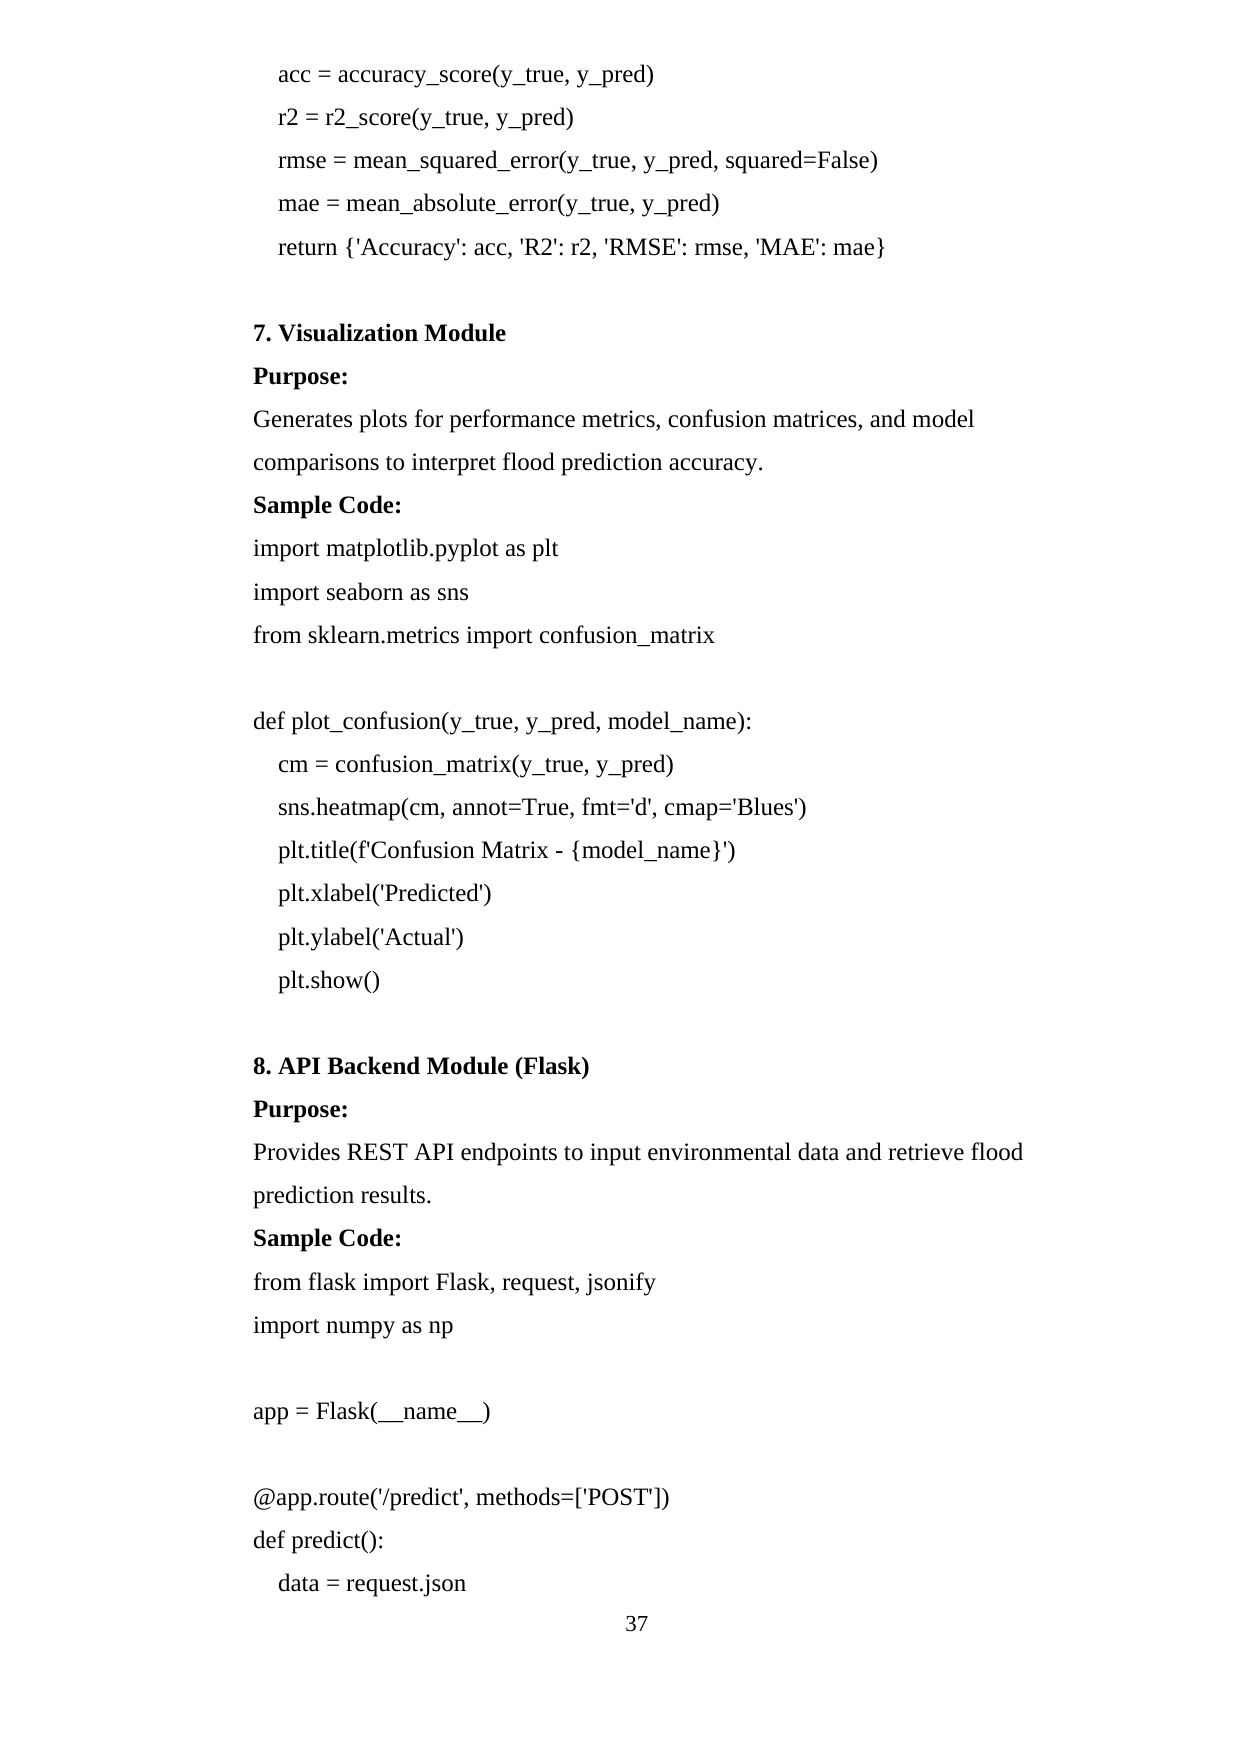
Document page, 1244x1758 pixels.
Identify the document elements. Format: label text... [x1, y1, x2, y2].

text return {'Accuracy': acc, 'R2': r2, 'RMSE': rmse, 'MAE': mae} [253, 232, 1099, 260]
text @app.route('/predict', methods=['POST']) [253, 1482, 1099, 1511]
text Sample Code: [253, 490, 1099, 519]
text rmse = mean_squared_error(y_true, y_pred, squared=False) [253, 145, 1099, 174]
text sns.heatmap(cm, annot=True, fmt='d', cmap='Blues') [253, 792, 1099, 821]
text mae = mean_absolute_error(y_true, y_pred) [253, 188, 1099, 217]
text import matplotlib.pyplot as plt [253, 533, 1099, 562]
text plt.xlabel('Predicted') [253, 878, 1099, 907]
text import numpy as np [253, 1310, 1099, 1338]
text app = Flask(__name__) [253, 1396, 1099, 1425]
text from sklearn.metrics import confusion_matrix [253, 620, 1099, 648]
text r2 = r2_score(y_true, y_pred) [253, 102, 1099, 131]
text plt.show() [253, 965, 1099, 993]
text data = request.json [253, 1568, 1099, 1597]
text 7. Visualization Module [253, 318, 1099, 347]
text import seaborn as sns [253, 577, 1099, 605]
text plt.title(f'Confusion Matrix - {model_name}') [253, 835, 1099, 864]
text acc = accuracy_score(y_true, y_pred) [253, 59, 1099, 88]
text def predict(): [253, 1525, 1099, 1554]
text 8. API Backend Module (Flask) [253, 1051, 1099, 1080]
text Purpose: Provides REST API endpoints to input environmental data and retrieve flood prediction results. [253, 1094, 1099, 1209]
text cm = confusion_matrix(y_true, y_pred) [253, 749, 1099, 778]
text Sample Code: [253, 1223, 1099, 1252]
text def plot_confusion(y_true, y_pred, model_name): [253, 706, 1099, 735]
text plt.ylabel('Actual') [253, 922, 1099, 950]
text Purpose: Generates plots for performance metrics, confusion matrices, and model comparisons to interpret flood prediction accuracy. [253, 361, 1099, 476]
text from flask import Flask, request, jsonify [253, 1267, 1099, 1295]
